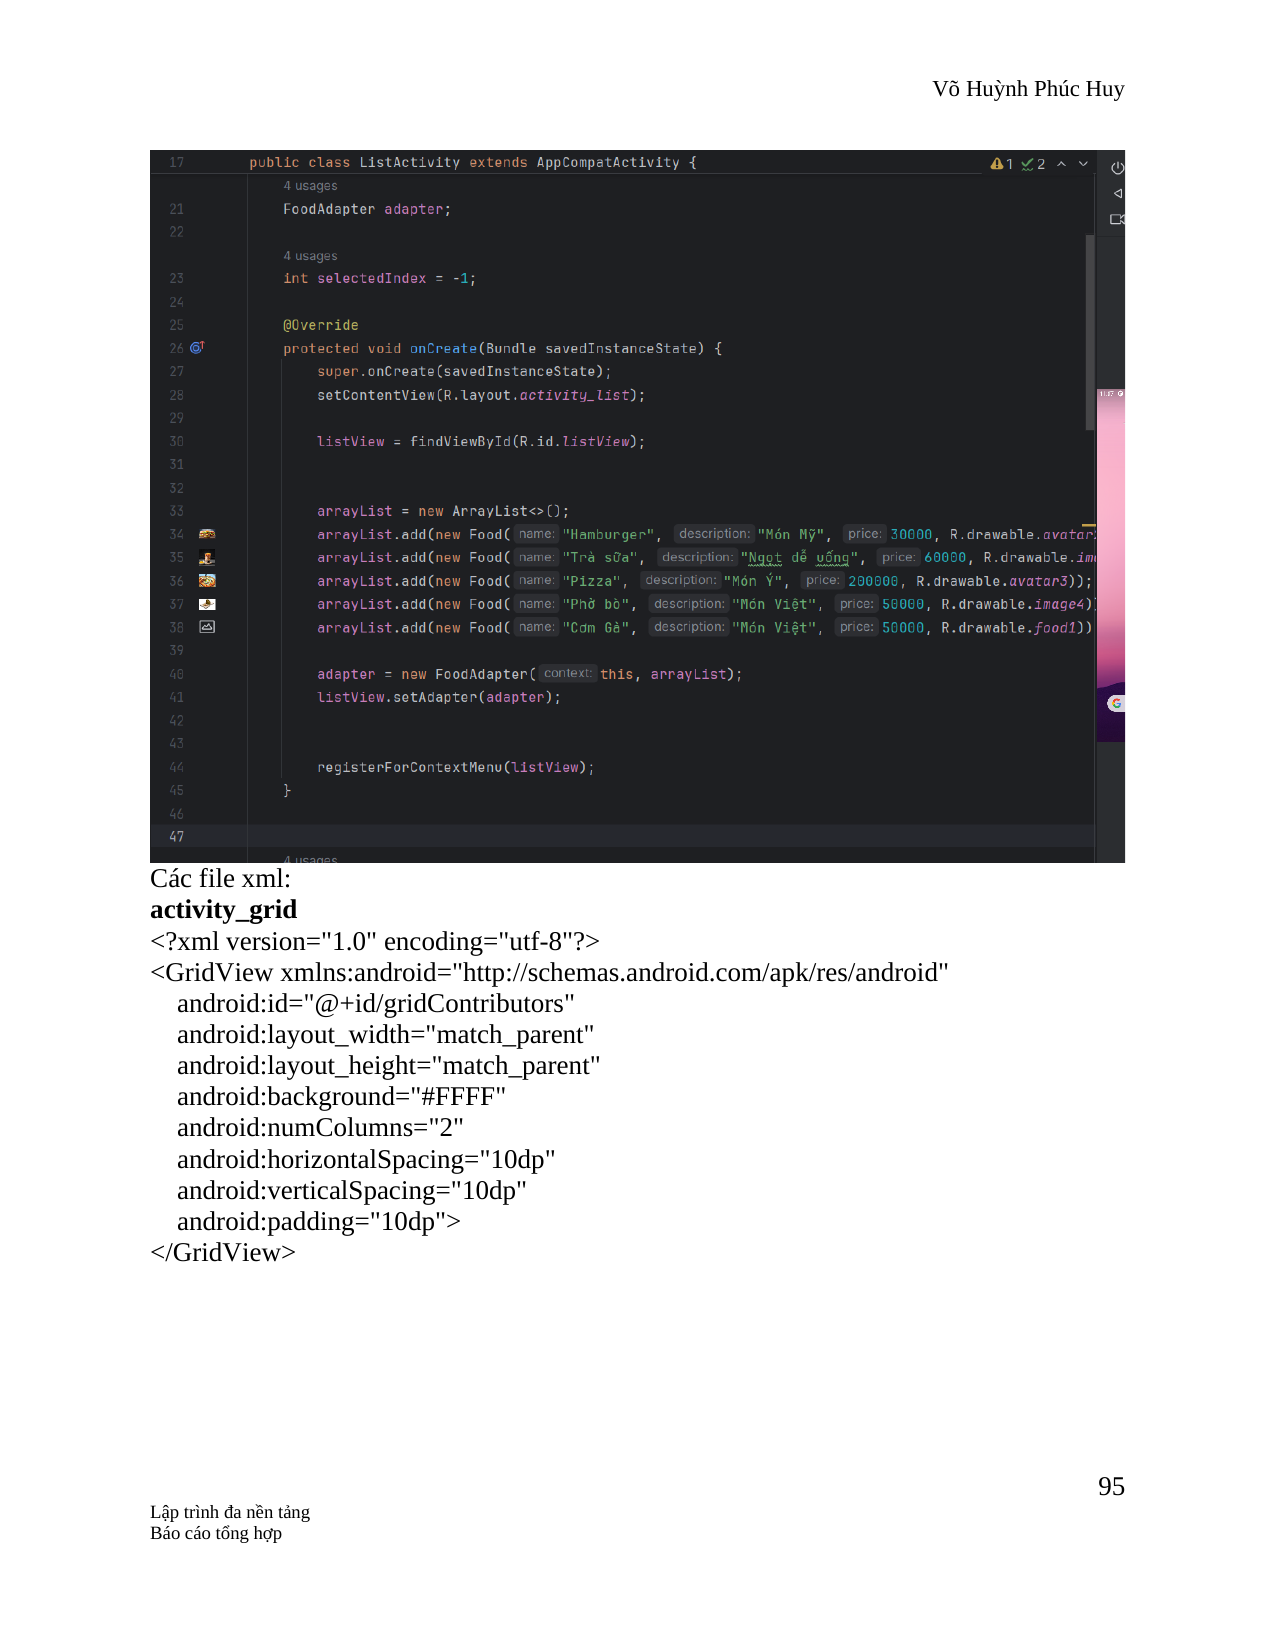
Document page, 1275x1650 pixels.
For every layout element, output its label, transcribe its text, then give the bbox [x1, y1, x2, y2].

picture [150, 150, 1125, 863]
text Các file xml: [150, 863, 1125, 893]
text <?xml version="1.0" encoding="utf-8"?> <GridView xmlns:android="http://schemas.android.com/apk/res/android" android:id="@+id/gridContributors" android:layout_width="match_parent" android:layout_height="match_parent" android:background="#FFFF" android:numColumns="2" android:horizontalSpacing="10dp" android:verticalSpacing="10dp" android:padding="10dp"> </GridView> [150, 925, 1125, 1267]
text activity_grid [150, 893, 1125, 925]
